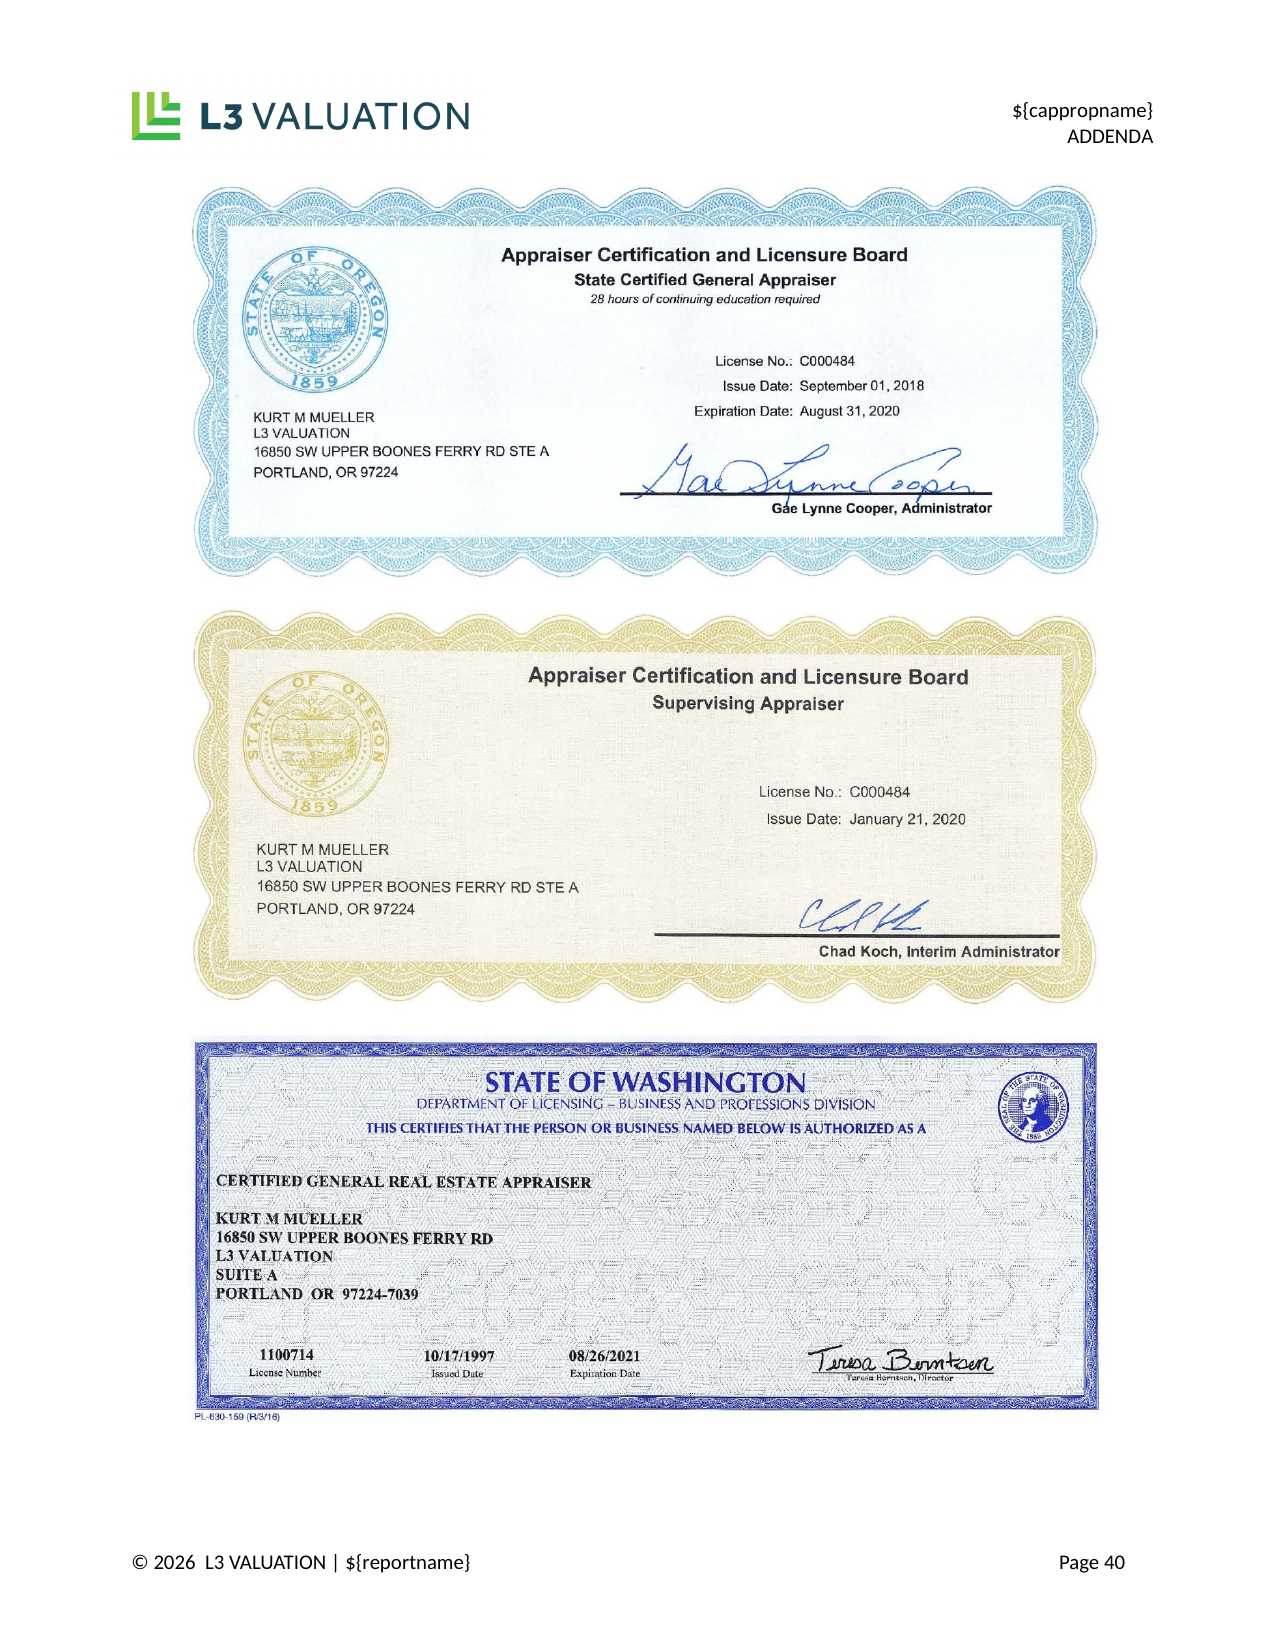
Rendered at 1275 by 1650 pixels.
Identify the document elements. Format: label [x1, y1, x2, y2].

picture [116, 75, 483, 156]
picture [168, 183, 1125, 1422]
